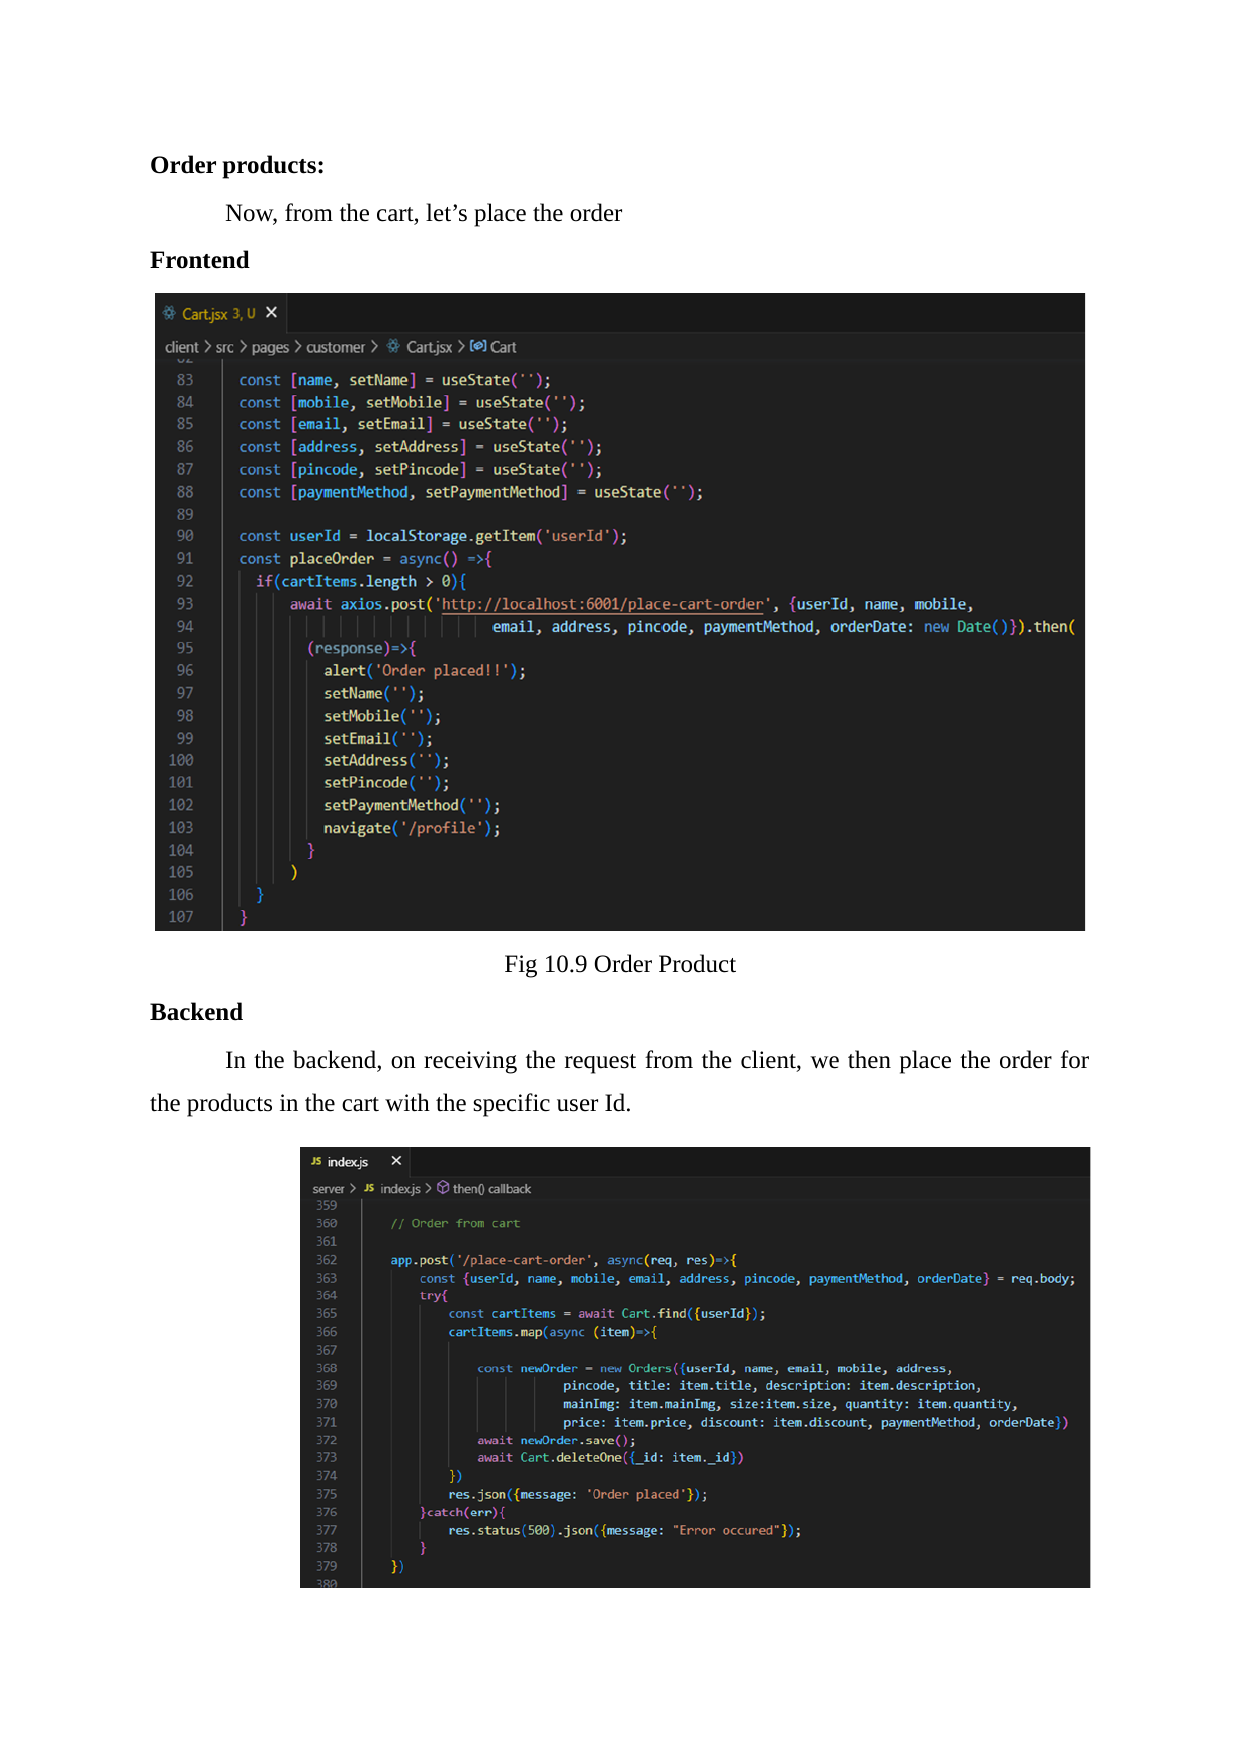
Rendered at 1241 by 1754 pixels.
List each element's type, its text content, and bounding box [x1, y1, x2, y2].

text Order products: [150, 150, 1090, 179]
text In the backend, on receiving the request from the client, we then place the order for the products in the cart with the specific user Id. [150, 1045, 1090, 1117]
text Backend [150, 997, 1090, 1026]
text Now, from the cart, let’s place the order [150, 198, 1090, 226]
text Frontend [150, 245, 1090, 274]
picture [300, 1147, 1091, 1588]
text Fig 10.9 Order Product [150, 949, 1090, 978]
picture [155, 293, 1085, 931]
